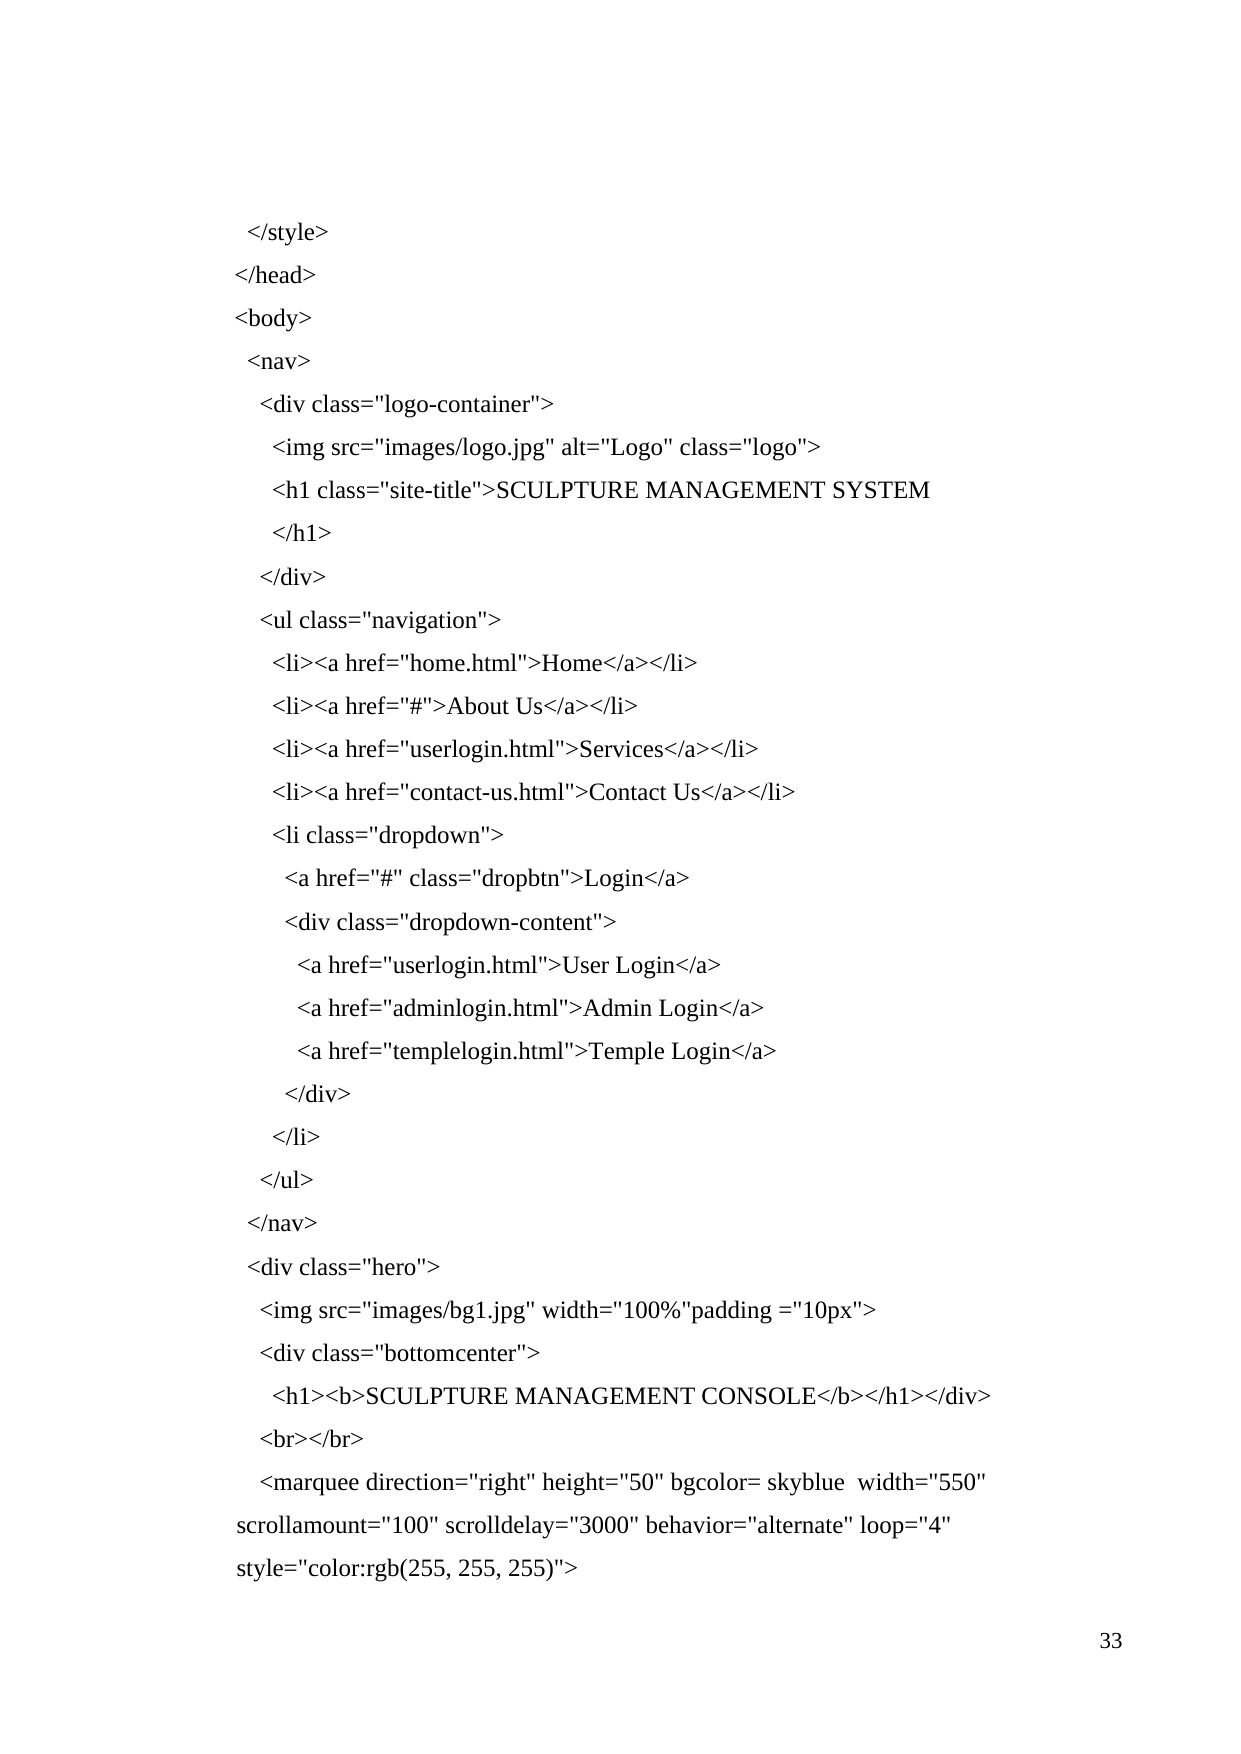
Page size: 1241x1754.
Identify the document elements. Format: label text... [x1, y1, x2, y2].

list <body> [222, 303, 1107, 332]
list </ul> [222, 1165, 1107, 1194]
list <marquee direction="right" height="50" bgcolor= skyblue width="550" scrollamount="100" scrolldelay="3000" behavior="alternate" loop="4" style="color:rgb(255, 255, 255)"> [222, 1467, 1107, 1582]
list <li><a href="userlogin.html">Services</a></li> [222, 734, 1107, 763]
list <a href="userlogin.html">User Login</a> [222, 950, 1107, 978]
list </head> [222, 260, 1107, 288]
list </div> [222, 1079, 1107, 1108]
list <a href="#" class="dropbtn">Login</a> [222, 863, 1107, 892]
list <nav> [222, 346, 1107, 375]
list </h1> [222, 518, 1107, 547]
list </nav> [222, 1208, 1107, 1237]
list <br></br> [222, 1424, 1107, 1453]
list <ul class="navigation"> [222, 605, 1107, 633]
list <div class="dropdown-content"> [222, 907, 1107, 935]
list </style> [222, 217, 1107, 245]
list <li><a href="#">About Us</a></li> [222, 691, 1107, 720]
list </li> [222, 1122, 1107, 1151]
list </div> [222, 562, 1107, 590]
list <img src="images/bg1.jpg" width="100%"padding ="10px"> [222, 1295, 1107, 1323]
list <a href="templelogin.html">Temple Login</a> [222, 1036, 1107, 1065]
list <li><a href="contact-us.html">Contact Us</a></li> [222, 777, 1107, 806]
list <li><a href="home.html">Home</a></li> [222, 648, 1107, 677]
list <h1 class="site-title">SCULPTURE MANAGEMENT SYSTEM [222, 475, 1107, 504]
list <div class="bottomcenter"> [222, 1338, 1107, 1367]
list <a href="adminlogin.html">Admin Login</a> [222, 993, 1107, 1022]
list <div class="logo-container"> [222, 389, 1107, 418]
list <img src="images/logo.jpg" alt="Logo" class="logo"> [222, 432, 1107, 461]
list <li class="dropdown"> [222, 820, 1107, 849]
list <h1><b>SCULPTURE MANAGEMENT CONSOLE</b></h1></div> [222, 1381, 1107, 1410]
list <div class="hero"> [222, 1252, 1107, 1280]
